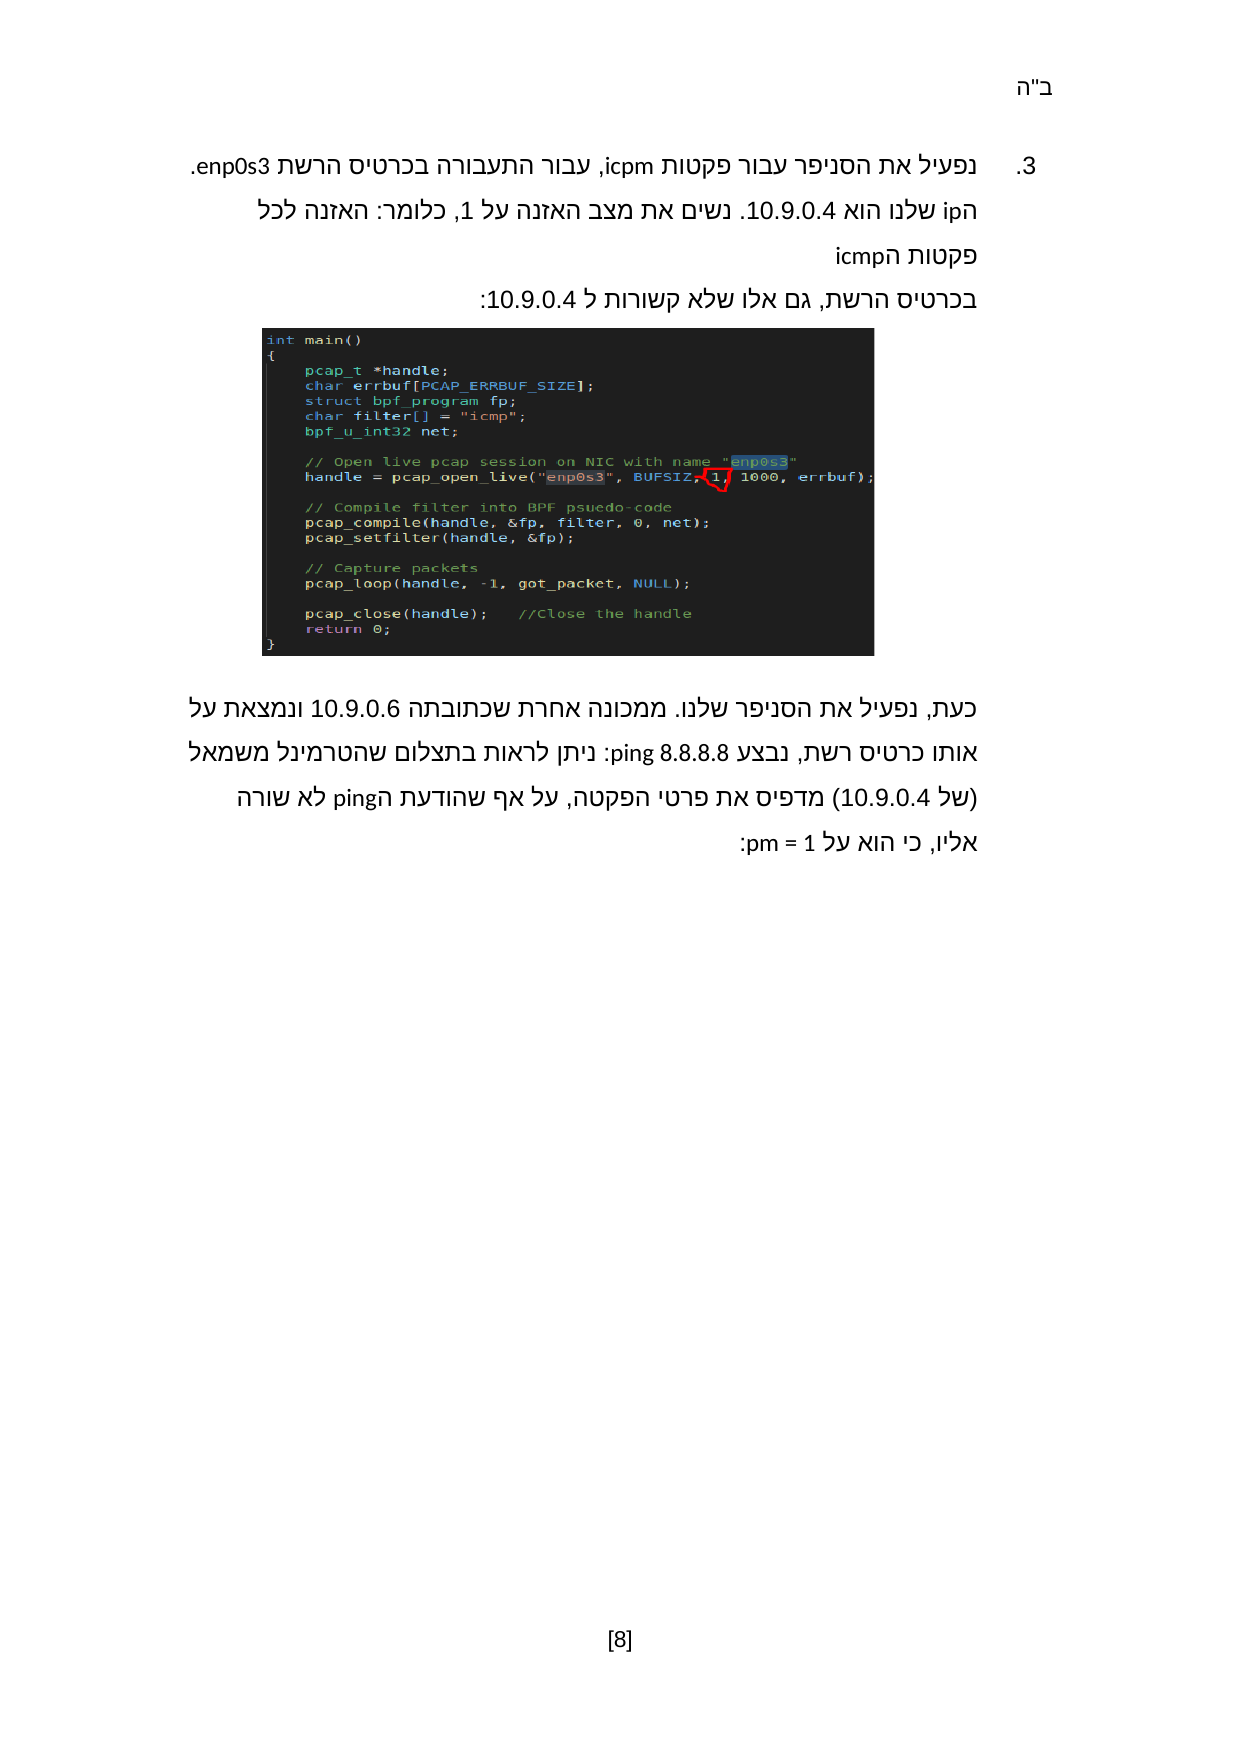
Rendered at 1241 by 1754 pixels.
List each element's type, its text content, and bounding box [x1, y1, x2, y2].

picture [262, 328, 875, 656]
list נפעיל את הסניפר עבור פקטות icpm, עבור התעבורה בכרטיס הרשת enp0s3. הip שלנו הוא 10.9.0.4. נשים את מצב האזנה על 1, כלומר: האזנה לכל פקטות הicmp [187, 150, 1015, 270]
list בכרטיס הרשת, גם אלו שלא קשורות ל 10.9.0.4: [187, 286, 978, 314]
list כעת, נפעיל את הסניפר שלנו. ממכונה אחרת שכתובתה 10.9.0.6 ונמצאת על אותו כרטיס רשת, נבצע ping 8.8.8.8: ניתן לראות בתצלום שהטרמינל משמאל (של 10.9.0.4) מדפיס את פרטי הפקטה, על אף שהודעת הping לא שורה אליו, כי הוא על pm = 1: [187, 694, 978, 858]
